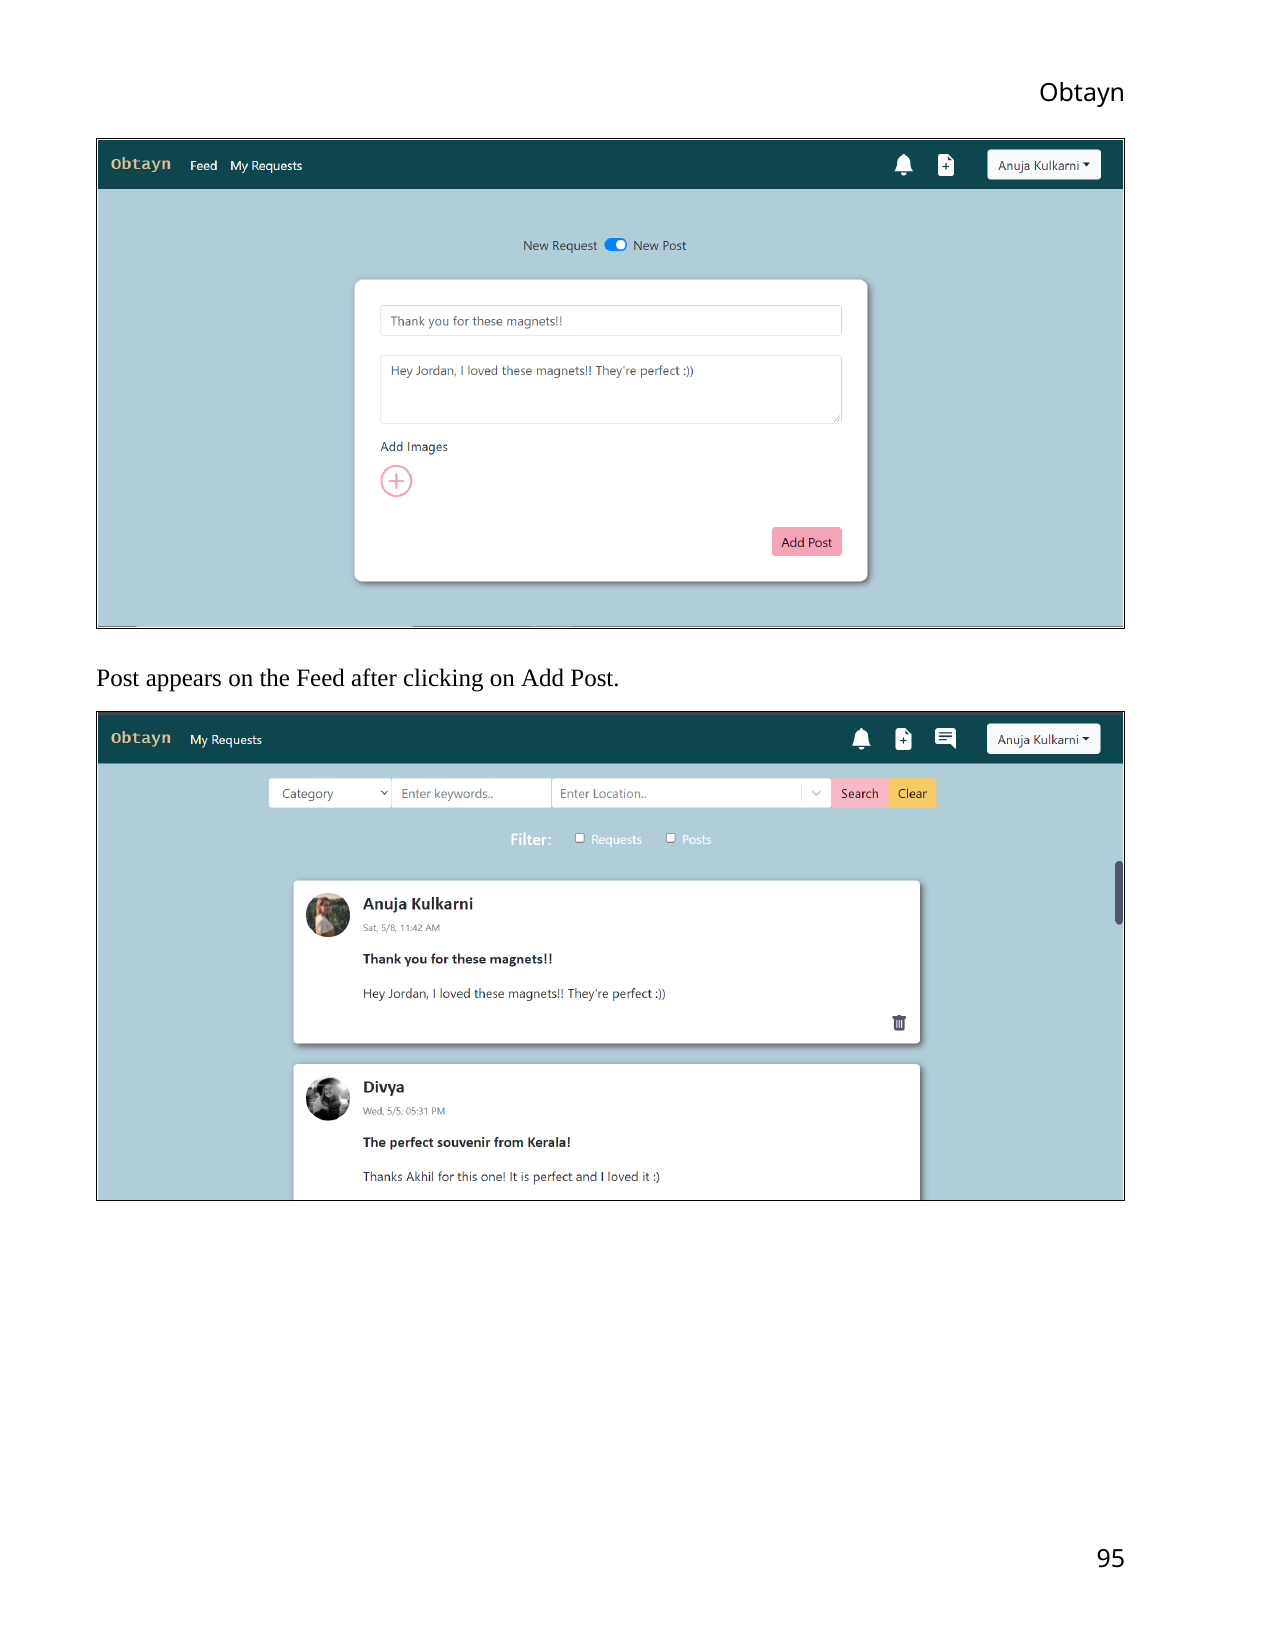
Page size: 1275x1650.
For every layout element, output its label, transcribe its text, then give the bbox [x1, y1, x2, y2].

picture [98, 712, 1123, 1200]
text Post appears on the Feed after clicking on Add Post. [96, 663, 1125, 692]
picture [98, 140, 1123, 627]
